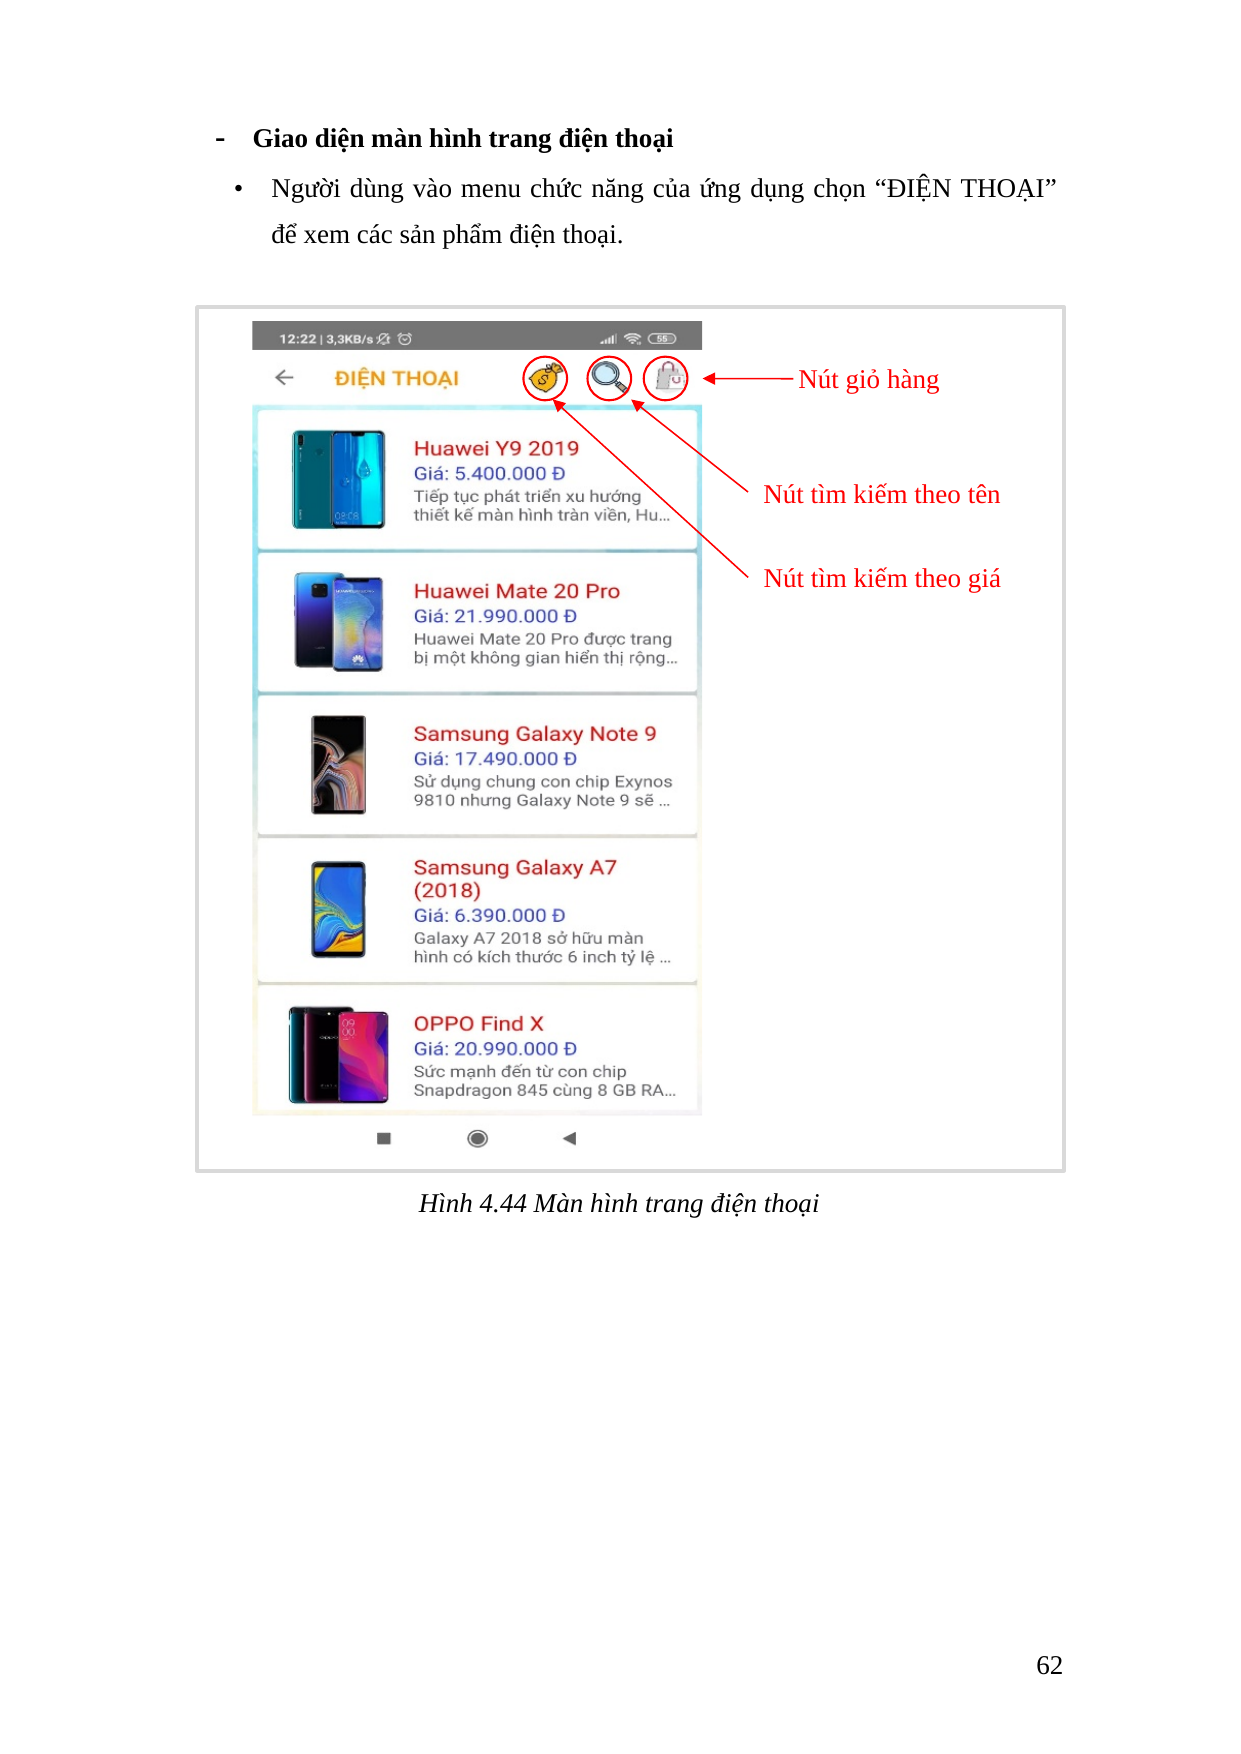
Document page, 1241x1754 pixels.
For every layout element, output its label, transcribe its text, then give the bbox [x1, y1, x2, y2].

picture [525, 358, 566, 399]
picture [252, 321, 703, 1162]
list Giao diện màn hình trang điện thoại [215, 118, 1058, 154]
list Người dùng vào menu chức năng của ứng dụng chọn “ĐIỆN THOẠI” để xem các sản phẩm điện thoại. [233, 172, 1058, 250]
